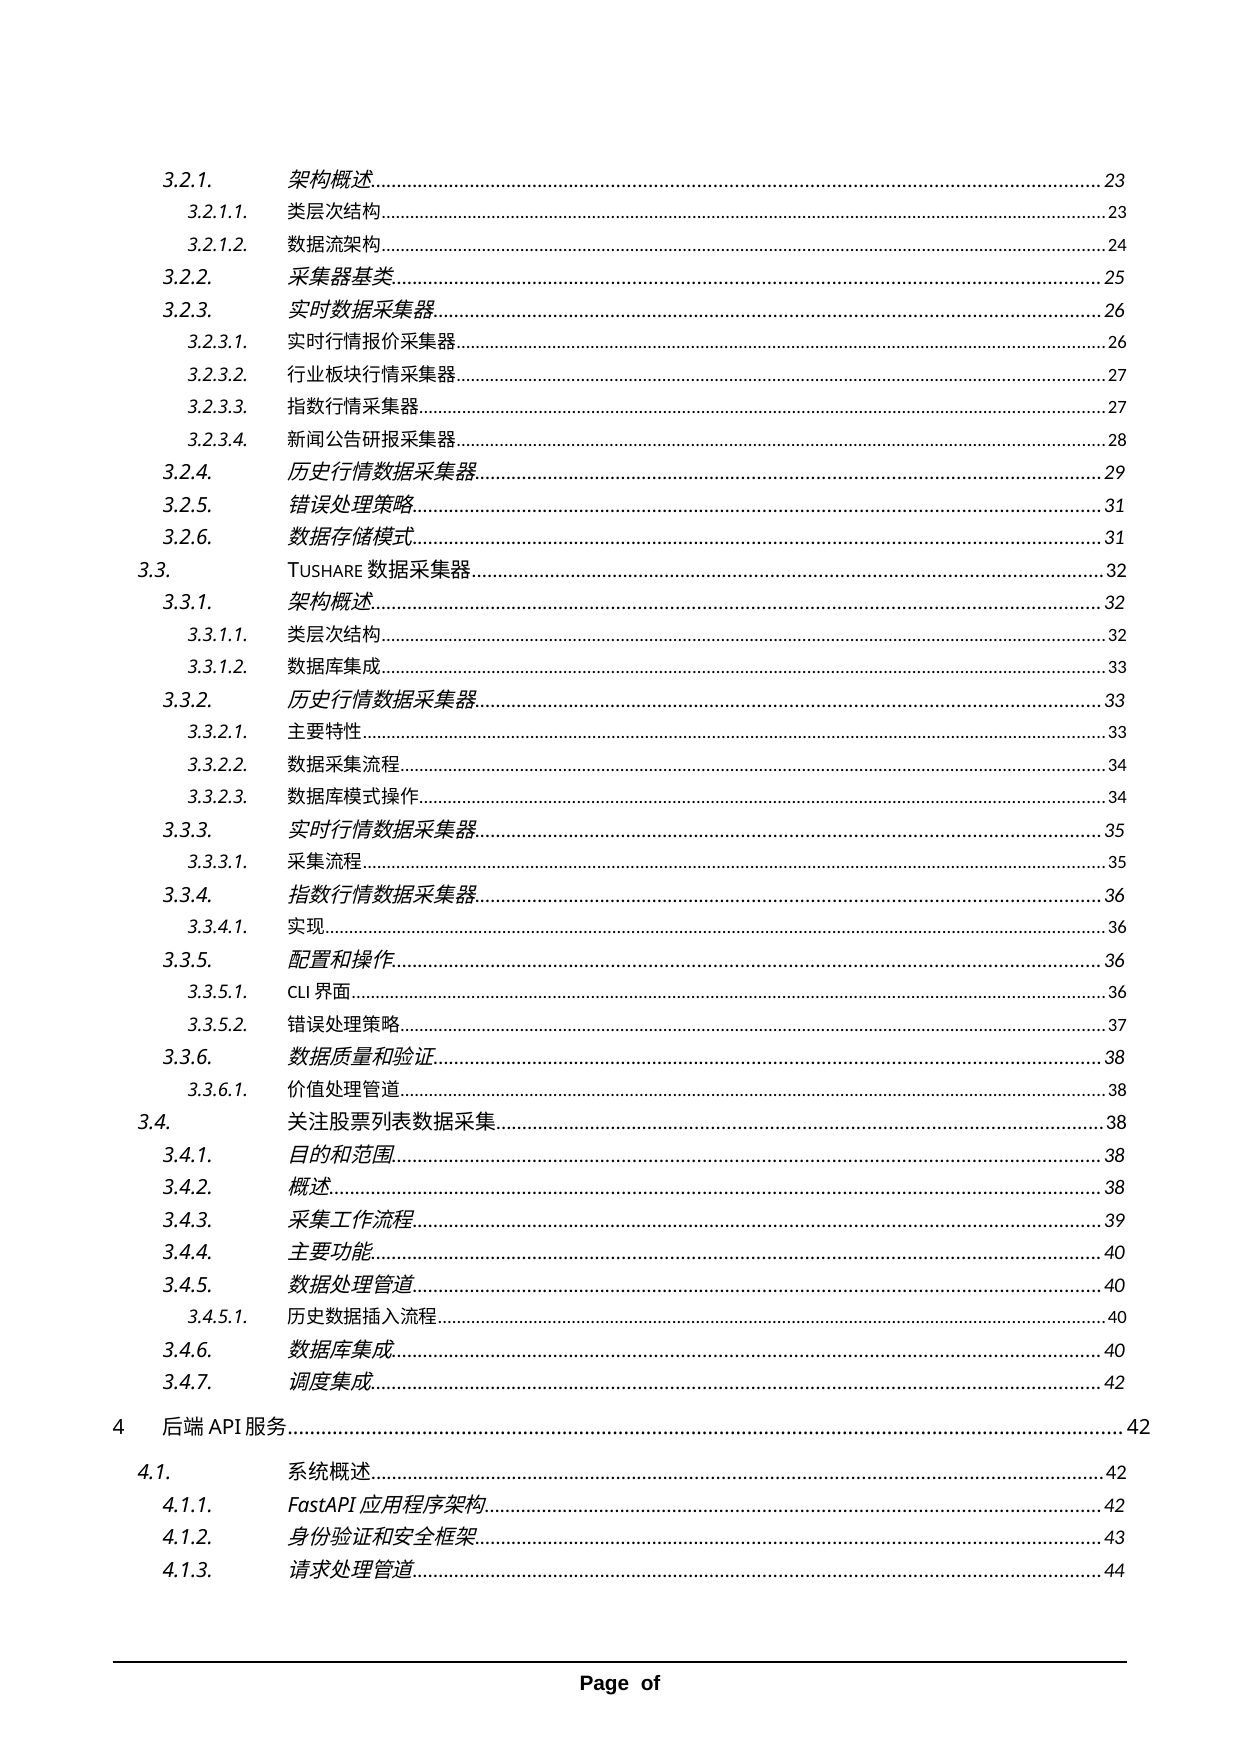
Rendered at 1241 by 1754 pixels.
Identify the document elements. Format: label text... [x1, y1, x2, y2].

text 3.3.5.1. CLI界面 36 [187, 974, 1128, 1007]
text 4 后端API服务 42 [112, 1409, 1128, 1442]
text 3.2.1. 架构概述 23 [162, 162, 1128, 194]
text 3.4.1. 目的和范围 38 [162, 1137, 1128, 1169]
text 3.2.1.2. 数据流架构 24 [187, 227, 1128, 259]
text 3.4.5. 数据处理管道 40 [162, 1267, 1128, 1299]
text 4.1.2. 身份验证和安全框架 43 [162, 1519, 1128, 1552]
text 3.3.2.2. 数据采集流程 34 [187, 747, 1128, 779]
text 4.1.1. FastAPI应用程序架构 42 [162, 1487, 1128, 1519]
text 3.2.6. 数据存储模式 31 [162, 519, 1128, 552]
text 3.2.2. 采集器基类 25 [162, 259, 1128, 292]
text 4.1.3. 请求处理管道 44 [162, 1552, 1128, 1584]
text 3.4.5.1. 历史数据插入流程 40 [187, 1299, 1128, 1332]
text 3.4.4. 主要功能 40 [162, 1234, 1128, 1267]
text 3.4. 关注股票列表数据采集 38 [137, 1104, 1128, 1137]
text 3.3.5. 配置和操作 36 [162, 942, 1128, 974]
text 3.3.1.1. 类层次结构 32 [187, 617, 1128, 649]
text 3.3.2.3. 数据库模式操作 34 [187, 779, 1128, 812]
text 3.3.1. 架构概述 32 [162, 584, 1128, 617]
text 3.3.5.2. 错误处理策略 37 [187, 1007, 1128, 1039]
text 3.2.3.3. 指数行情采集器 27 [187, 389, 1128, 422]
text 3.2.3.4. 新闻公告研报采集器 28 [187, 422, 1128, 454]
text 3.3.3. 实时行情数据采集器 35 [162, 812, 1128, 844]
text 4.1. 系统概述 42 [137, 1454, 1128, 1487]
text 3.3.6. 数据质量和验证 38 [162, 1039, 1128, 1072]
text 3.3.2.1. 主要特性 33 [187, 714, 1128, 747]
text 3.2.5. 错误处理策略 31 [162, 487, 1128, 519]
text 3.4.3. 采集工作流程 39 [162, 1202, 1128, 1234]
text 3.4.6. 数据库集成 40 [162, 1332, 1128, 1364]
text 3.2.1.1. 类层次结构 23 [187, 194, 1128, 227]
text 3.3.1.2. 数据库集成 33 [187, 649, 1128, 682]
text 3.2.3.2. 行业板块行情采集器 27 [187, 357, 1128, 389]
text 3.2.3. 实时数据采集器 26 [162, 292, 1128, 324]
text 3.4.2. 概述 38 [162, 1169, 1128, 1202]
text 3.3.6.1. 价值处理管道 38 [187, 1072, 1128, 1104]
text 3.4.7. 调度集成 42 [162, 1364, 1128, 1397]
text 3.3.2. 历史行情数据采集器 33 [162, 682, 1128, 714]
text 3.3.4.1. 实现 36 [187, 909, 1128, 942]
text 3.3.3.1. 采集流程 35 [187, 844, 1128, 877]
text 3.2.3.1. 实时行情报价采集器 26 [187, 324, 1128, 357]
text 3.2.4. 历史行情数据采集器 29 [162, 454, 1128, 487]
text 3.3.4. 指数行情数据采集器 36 [162, 877, 1128, 909]
text 3.3. Tushare数据采集器 32 [137, 552, 1128, 584]
